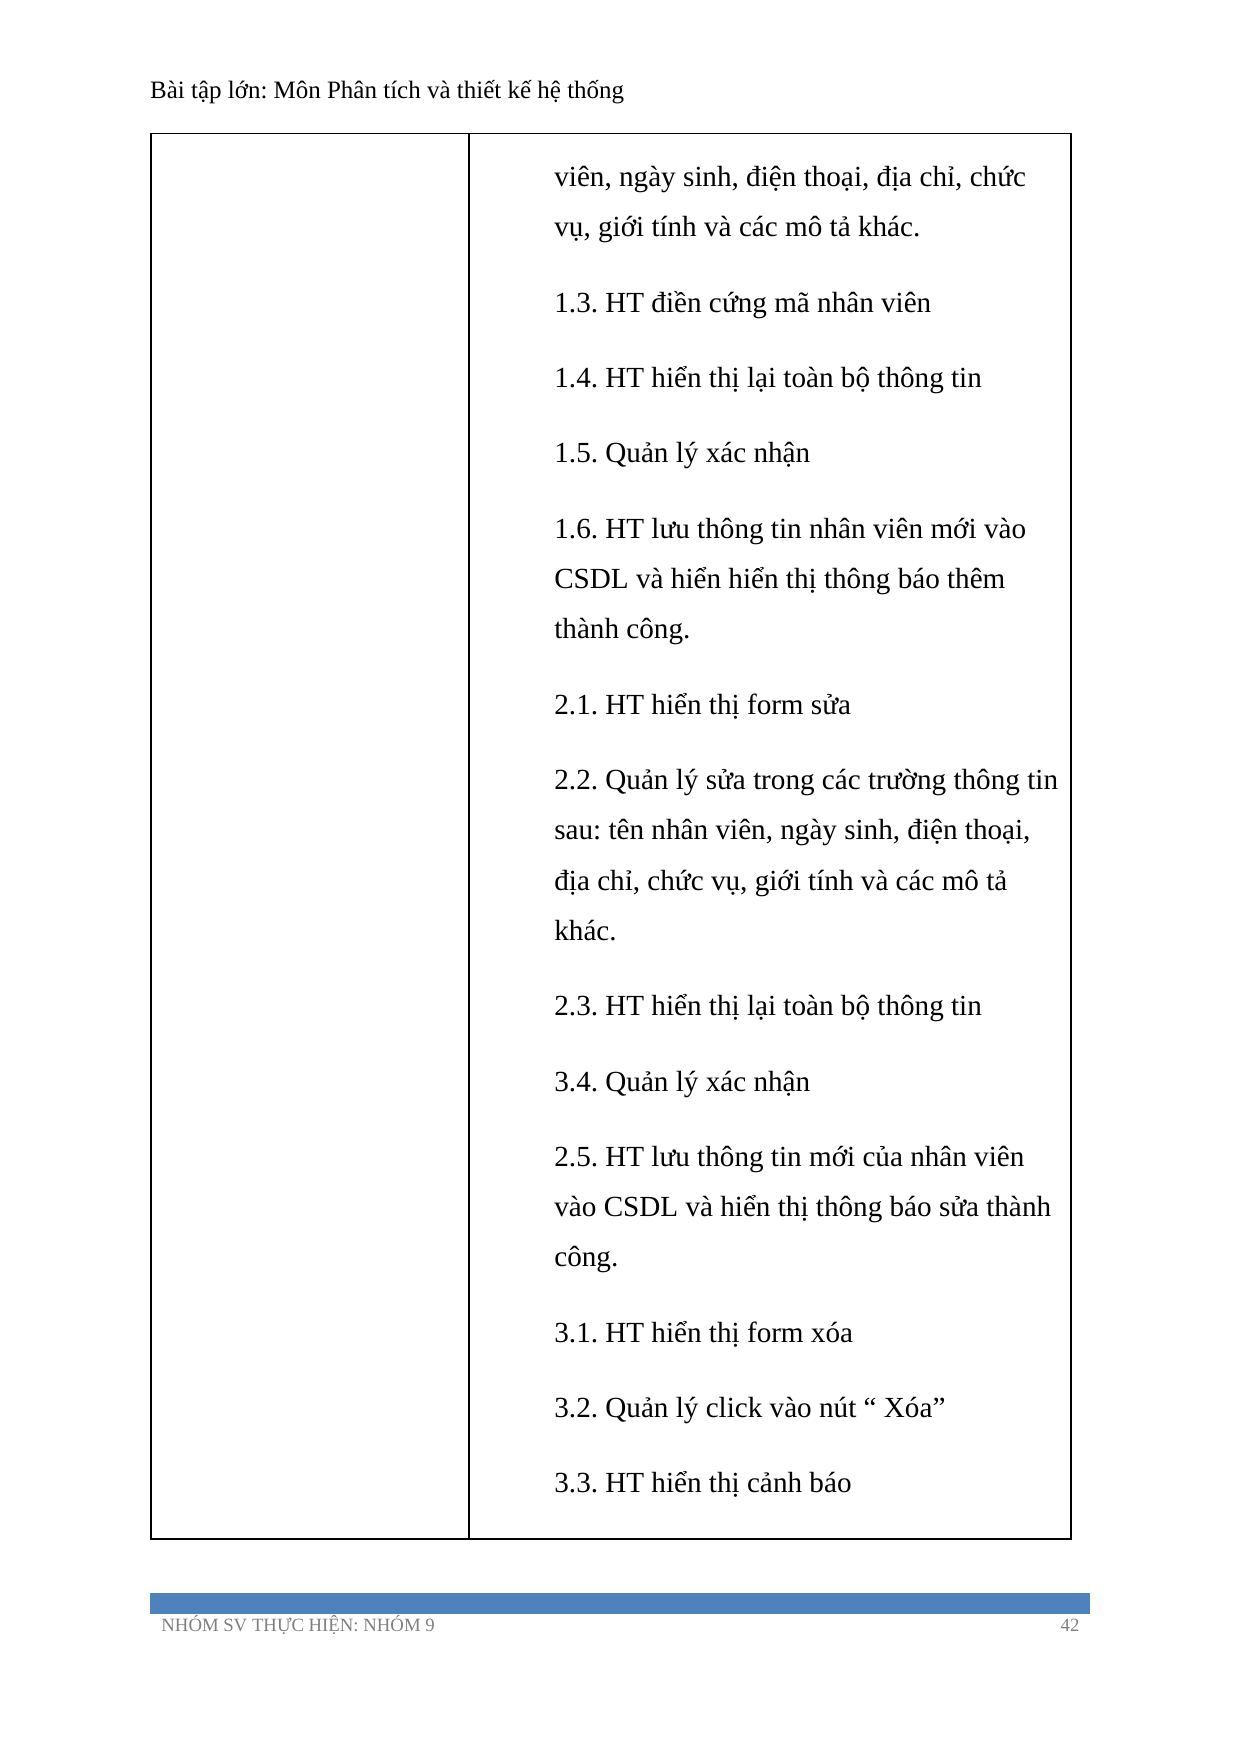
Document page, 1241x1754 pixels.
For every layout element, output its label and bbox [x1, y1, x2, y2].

table_cell [152, 134, 468, 1538]
table_cell [470, 134, 1070, 1538]
